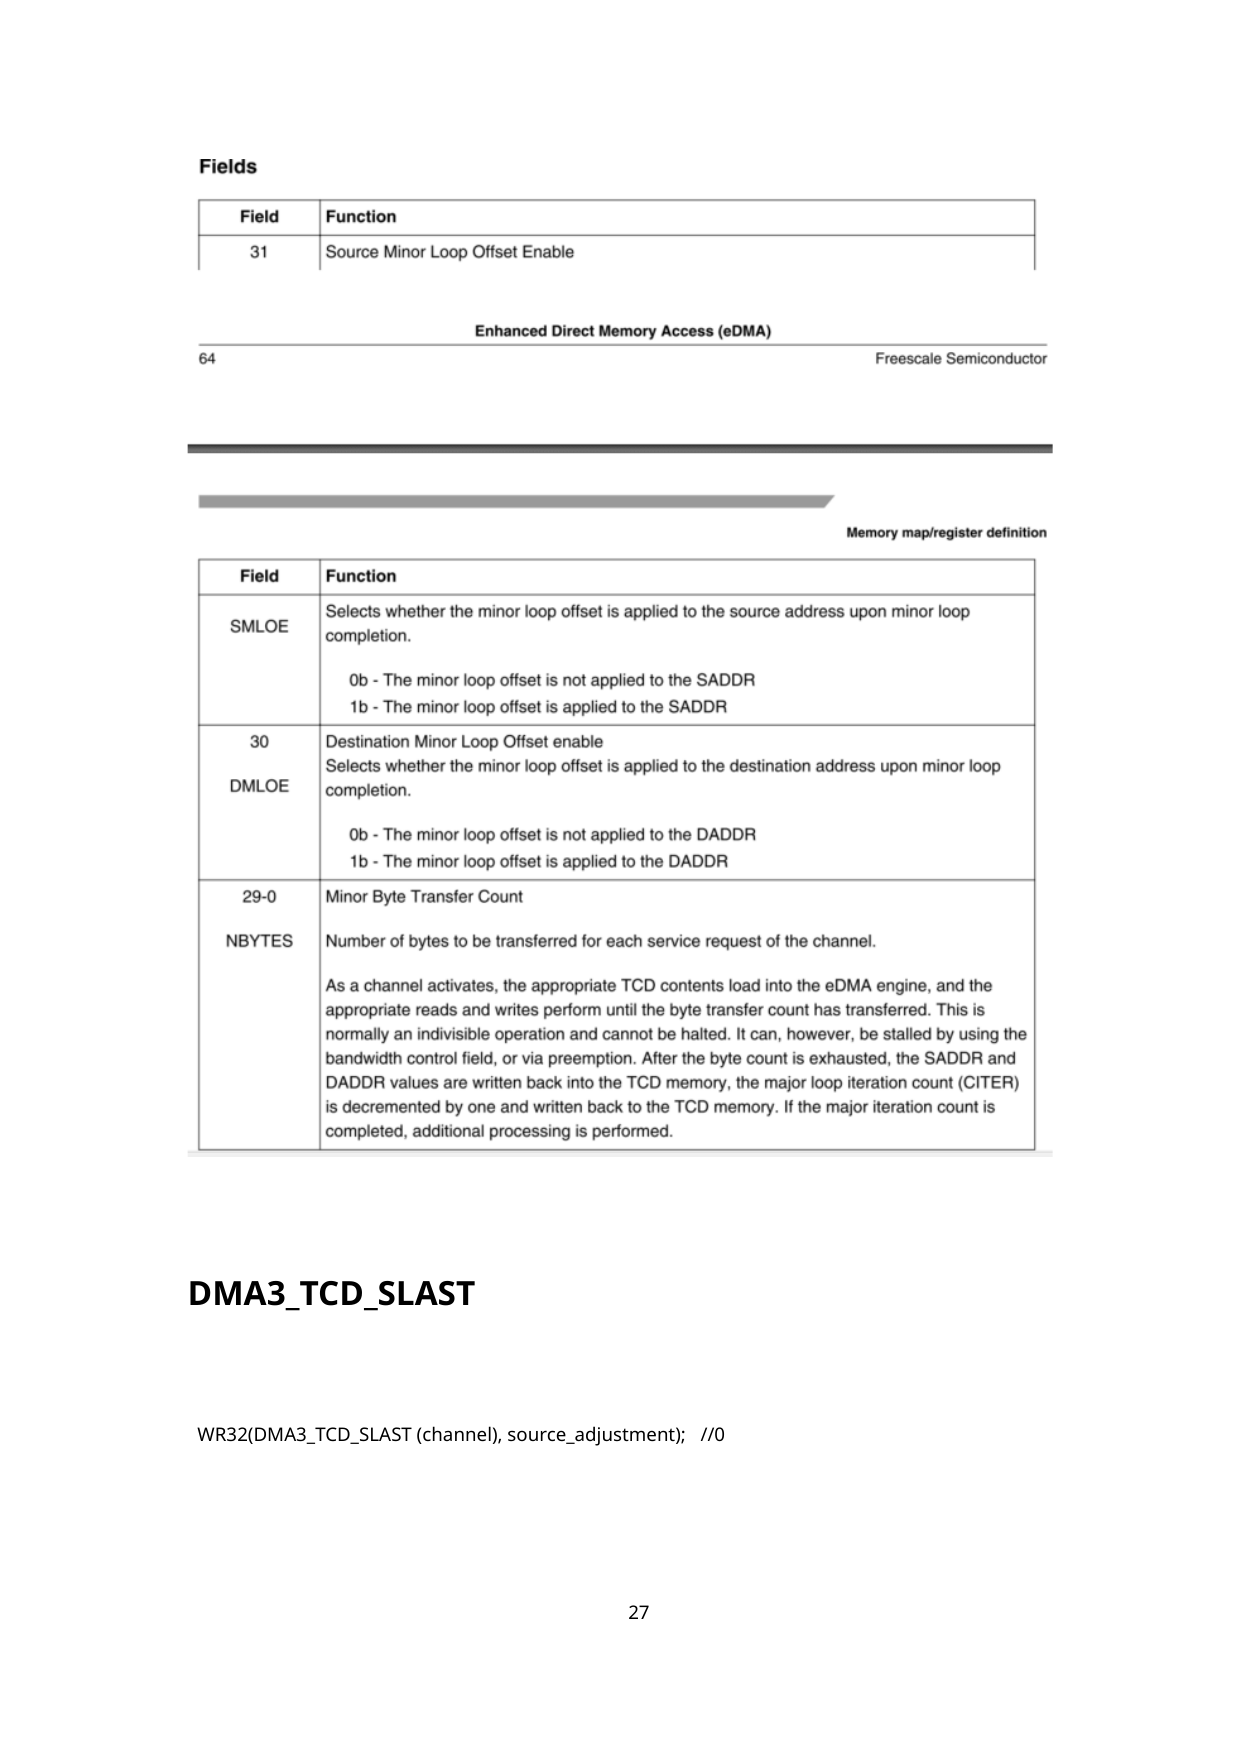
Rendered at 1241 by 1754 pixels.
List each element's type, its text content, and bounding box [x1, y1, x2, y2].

text WR32(DMA3_TCD_SLAST (channel), source_adjustment); //0 [187, 1417, 1053, 1450]
subtitle DMA3_TCD_SLAST [187, 1260, 1053, 1325]
picture [187, 159, 1053, 1157]
